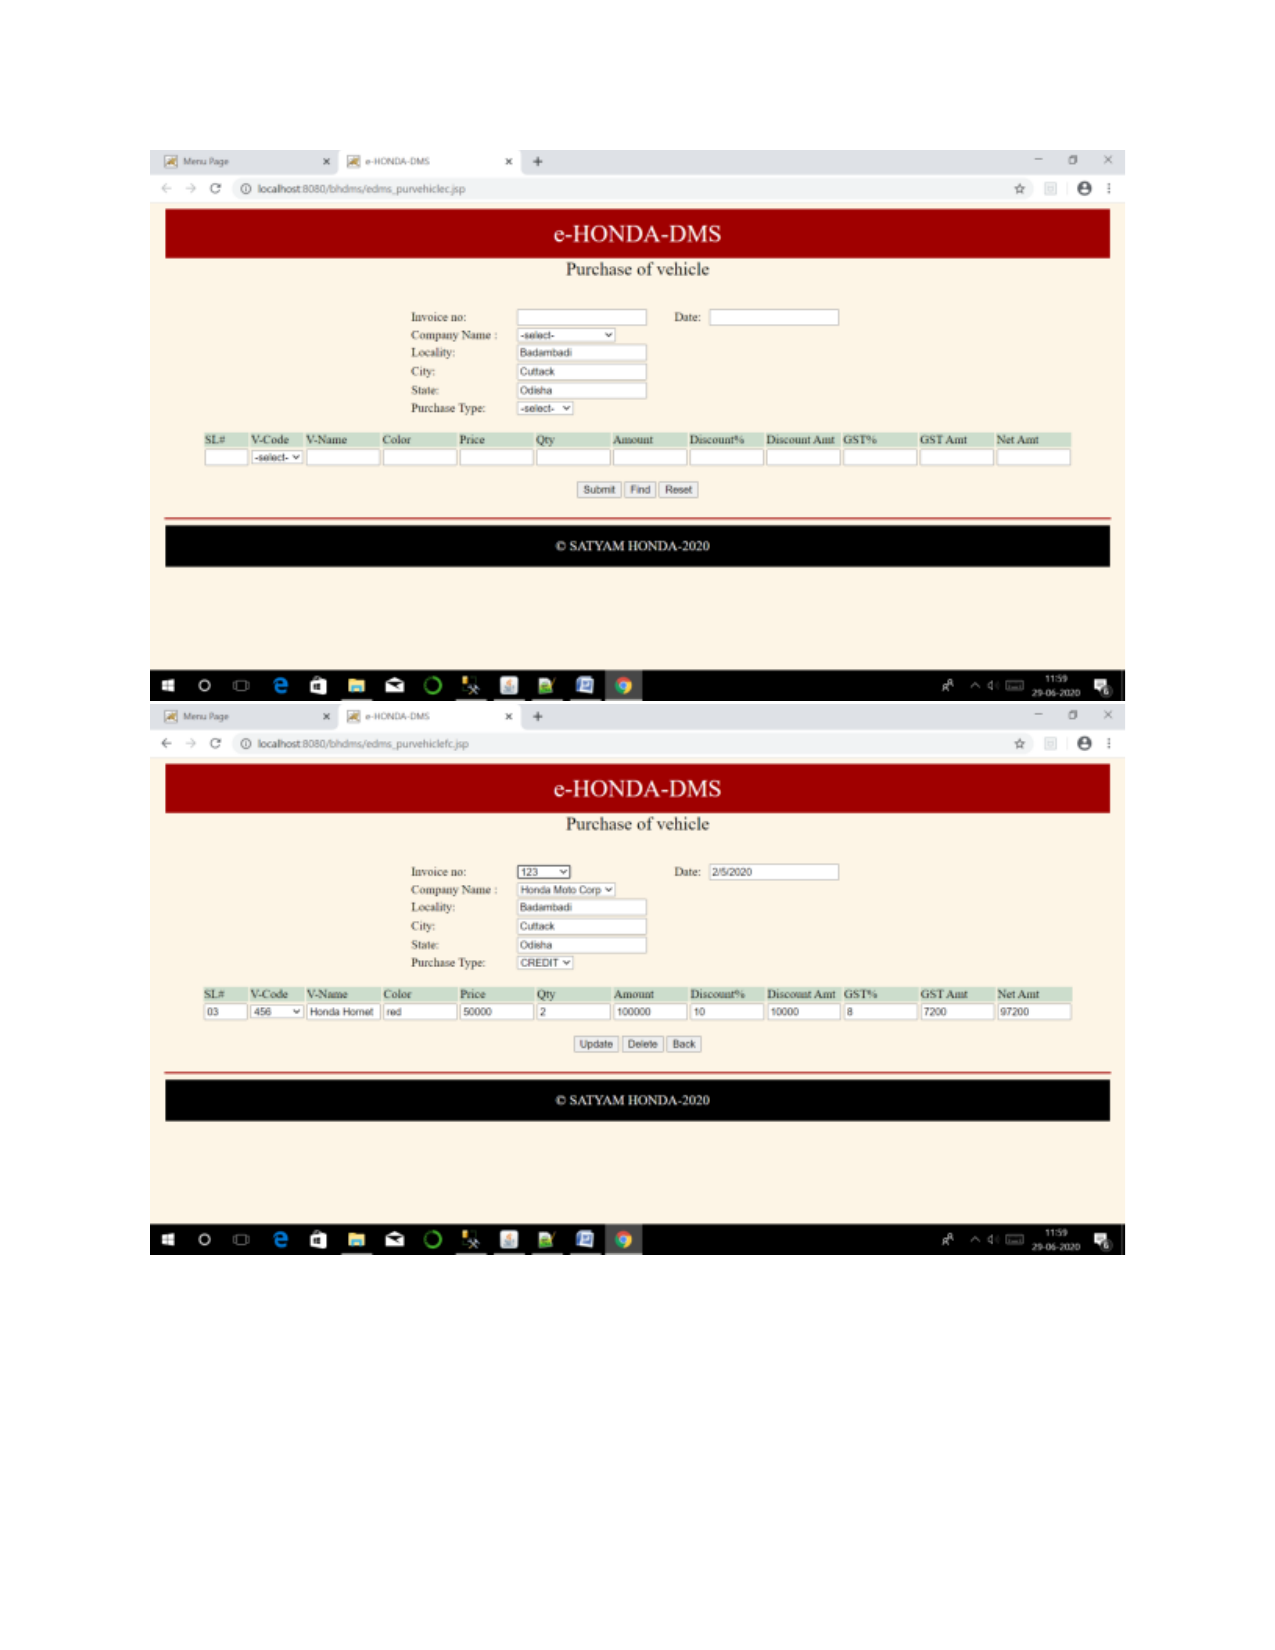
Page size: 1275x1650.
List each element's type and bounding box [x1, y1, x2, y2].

picture [150, 150, 1125, 701]
picture [150, 704, 1125, 1255]
